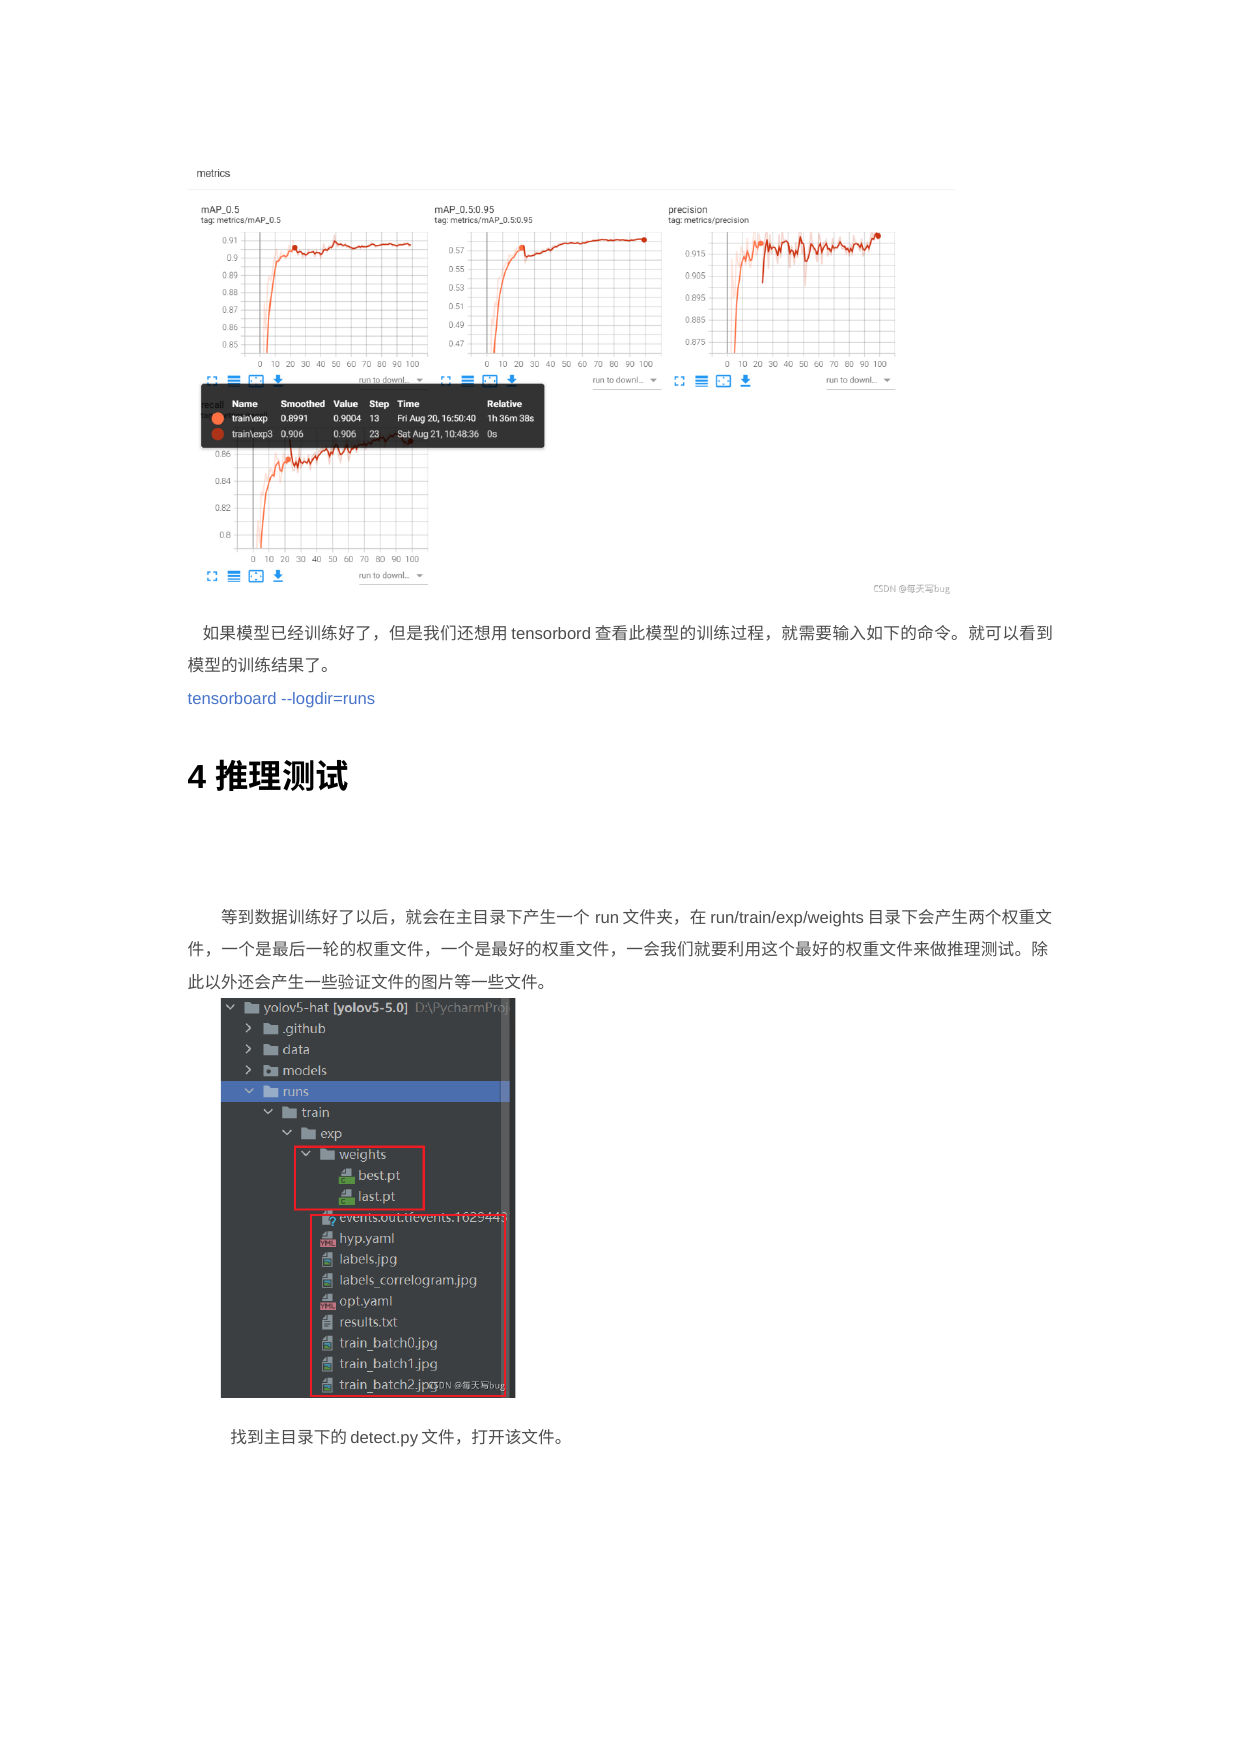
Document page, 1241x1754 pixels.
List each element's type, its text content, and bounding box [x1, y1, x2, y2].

picture [187, 162, 956, 598]
subtitle 4 推理测试 [187, 742, 1053, 807]
picture [220, 998, 516, 1398]
text 如果模型已经训练好了，但是我们还想用tensorbord查看此模型的训练过程，就需要输入如下的命令。就可以看到模型的训练结果了。 [187, 617, 1053, 682]
text 找到主目录下的detect.py文件，打开该文件。 [187, 1421, 1053, 1453]
text tensorboard --logdir=runs [187, 682, 1053, 714]
text 等到数据训练好了以后，就会在主目录下产生一个run文件夹，在run/train/exp/weights目录下会产生两个权重文件，一个是最后一轮的权重文件，一个是最好的权重文件，一会我们就要利用这个最好的权重文件来做推理测试。除此以外还会产生一些验证文件的图片等一些文件。 [187, 901, 1053, 998]
